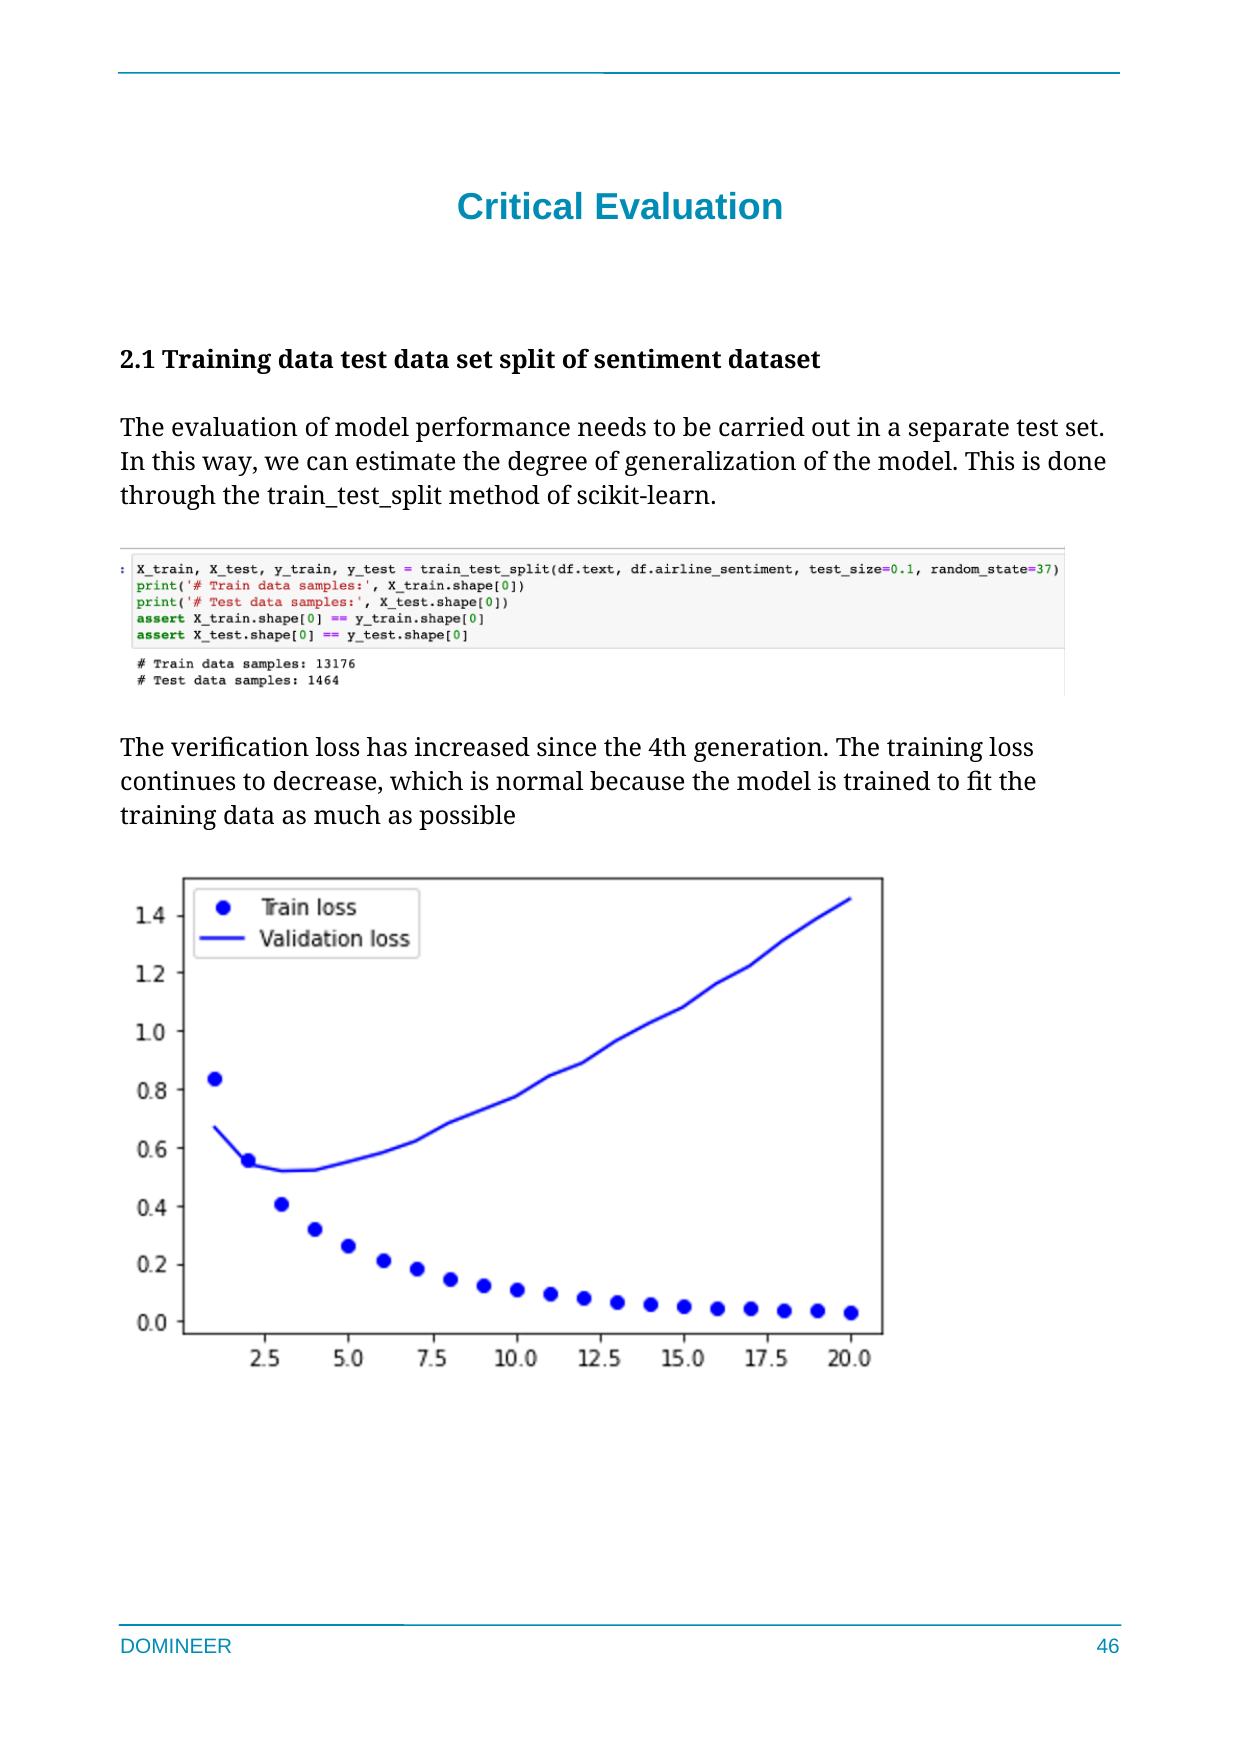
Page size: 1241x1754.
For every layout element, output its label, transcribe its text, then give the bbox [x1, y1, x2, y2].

picture [120, 866, 896, 1383]
text 2.1 Training data test data set split of sentiment dataset [120, 341, 1120, 375]
text The evaluation of model performance needs to be carried out in a separate test set. In this way, we can estimate the degree of generalization of the model. This is done through the train_test_split method of scikit-learn. [120, 409, 1120, 512]
picture [120, 545, 1066, 696]
text Critical Evaluation [120, 184, 1120, 227]
text The verification loss has increased since the 4th generation. The training loss continues to decrease, which is normal because the model is trained to fit the training data as much as possible [120, 730, 1120, 832]
